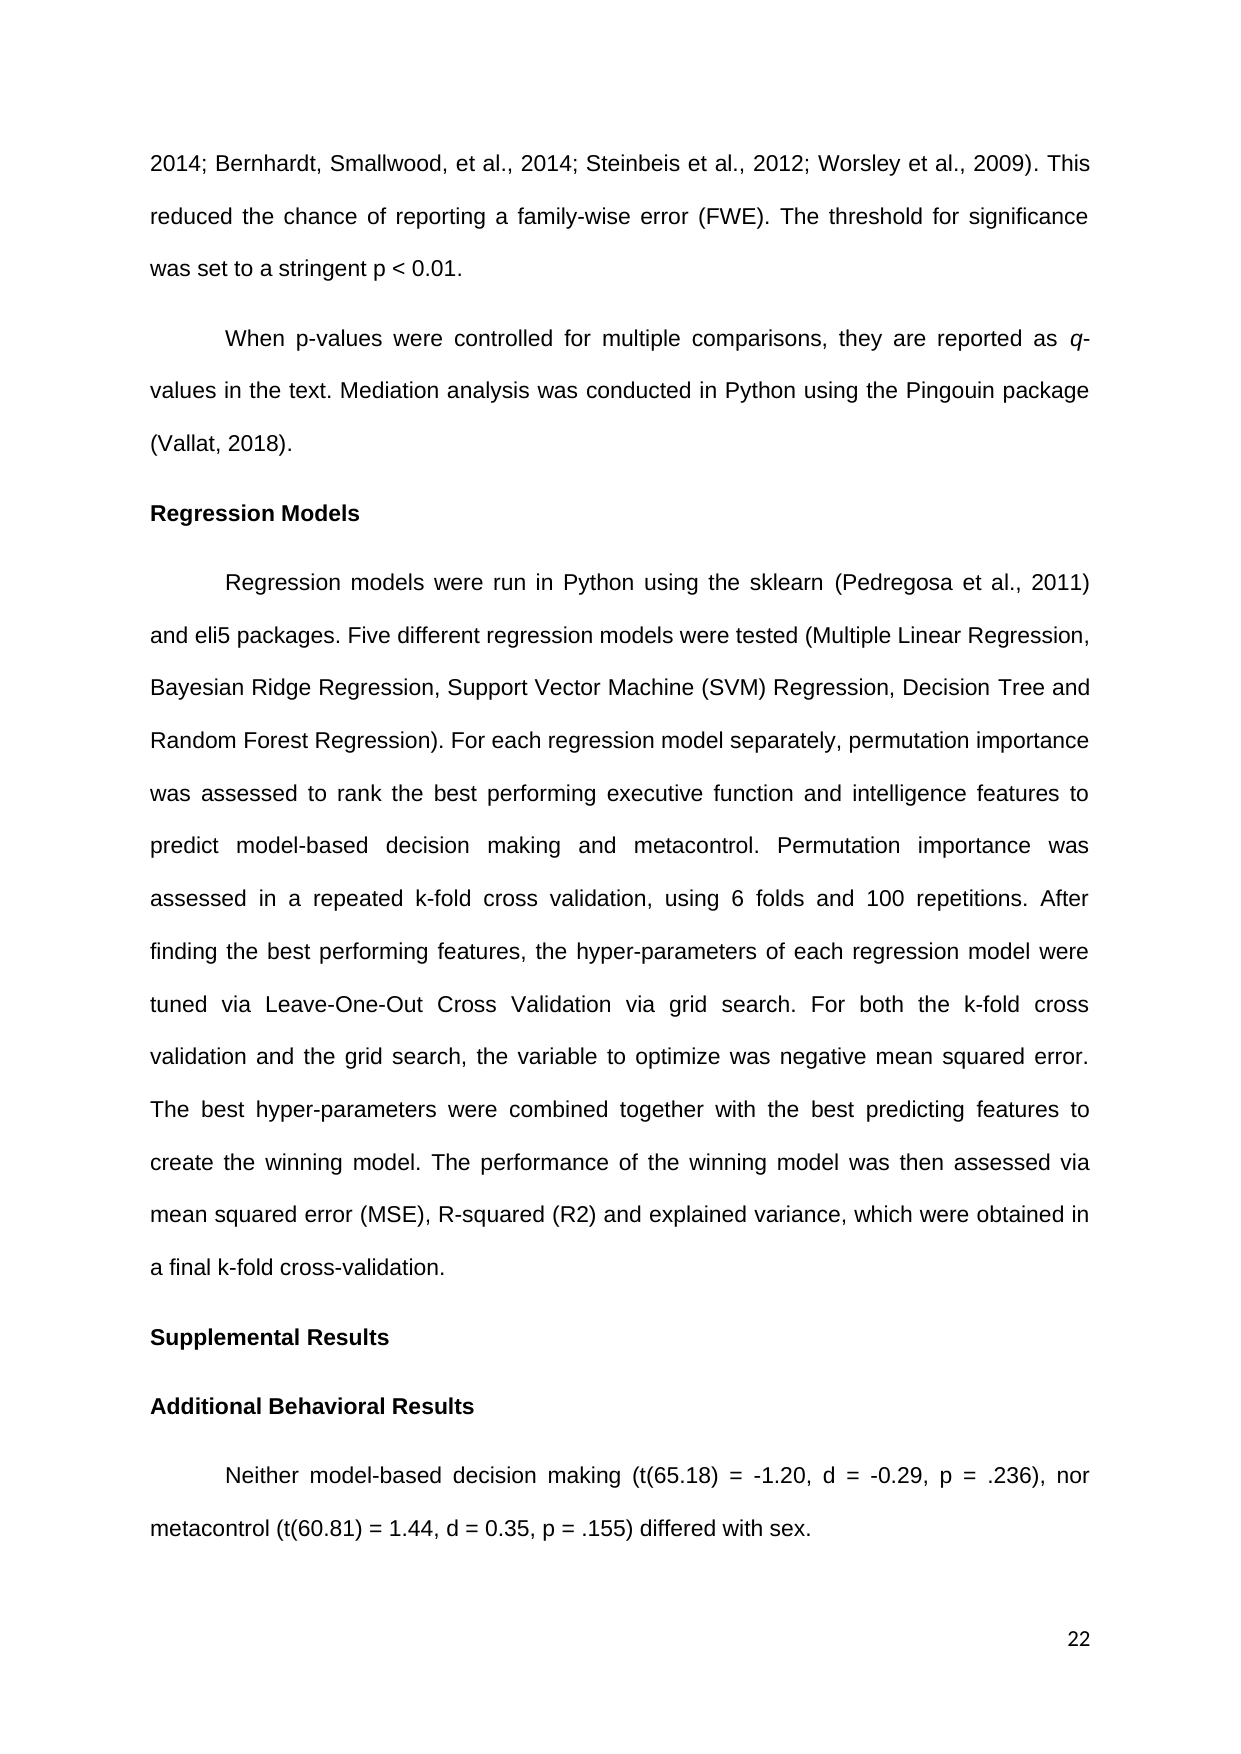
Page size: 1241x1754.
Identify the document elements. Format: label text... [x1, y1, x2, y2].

text When p-values were controlled for multiple comparisons, they are reported as q-values in the text. Mediation analysis was conducted in Python using the Pingouin package . [150, 325, 1090, 457]
text Supplemental Results [150, 1323, 1090, 1350]
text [150, 150, 1090, 282]
text Neither model-based decision making (t(65.18) = -1.20, d = -0.29, p = .236), nor metacontrol (t(60.81) = 1.44, d = 0.35, p = .155) differed with sex. [150, 1462, 1090, 1541]
text Regression models were run in Python using the sklearn and eli5 packages. Five different regression models were tested (Multiple Linear Regression, Bayesian Ridge Regression, Support Vector Machine (SVM) Regression, Decision Tree and Random Forest Regression). For each regression model separately, permutation importance was assessed to rank the best performing executive function and intelligence features to predict model-based decision making and metacontrol. Permutation importance was assessed in a repeated k-fold cross validation, using 6 folds and 100 repetitions. After finding the best performing features, the hyper-parameters of each regression model were tuned via Leave-One-Out Cross Validation via grid search. For both the k-fold cross validation and the grid search, the variable to optimize was negative mean squared error. The best hyper-parameters were combined together with the best predicting features to create the winning model. The performance of the winning model was then assessed via mean squared error (MSE), R-squared (R2) and explained variance, which were obtained in a final k-fold cross-validation. [150, 569, 1090, 1281]
text Regression Models [150, 499, 1090, 526]
text Additional Behavioral Results [150, 1393, 1090, 1419]
